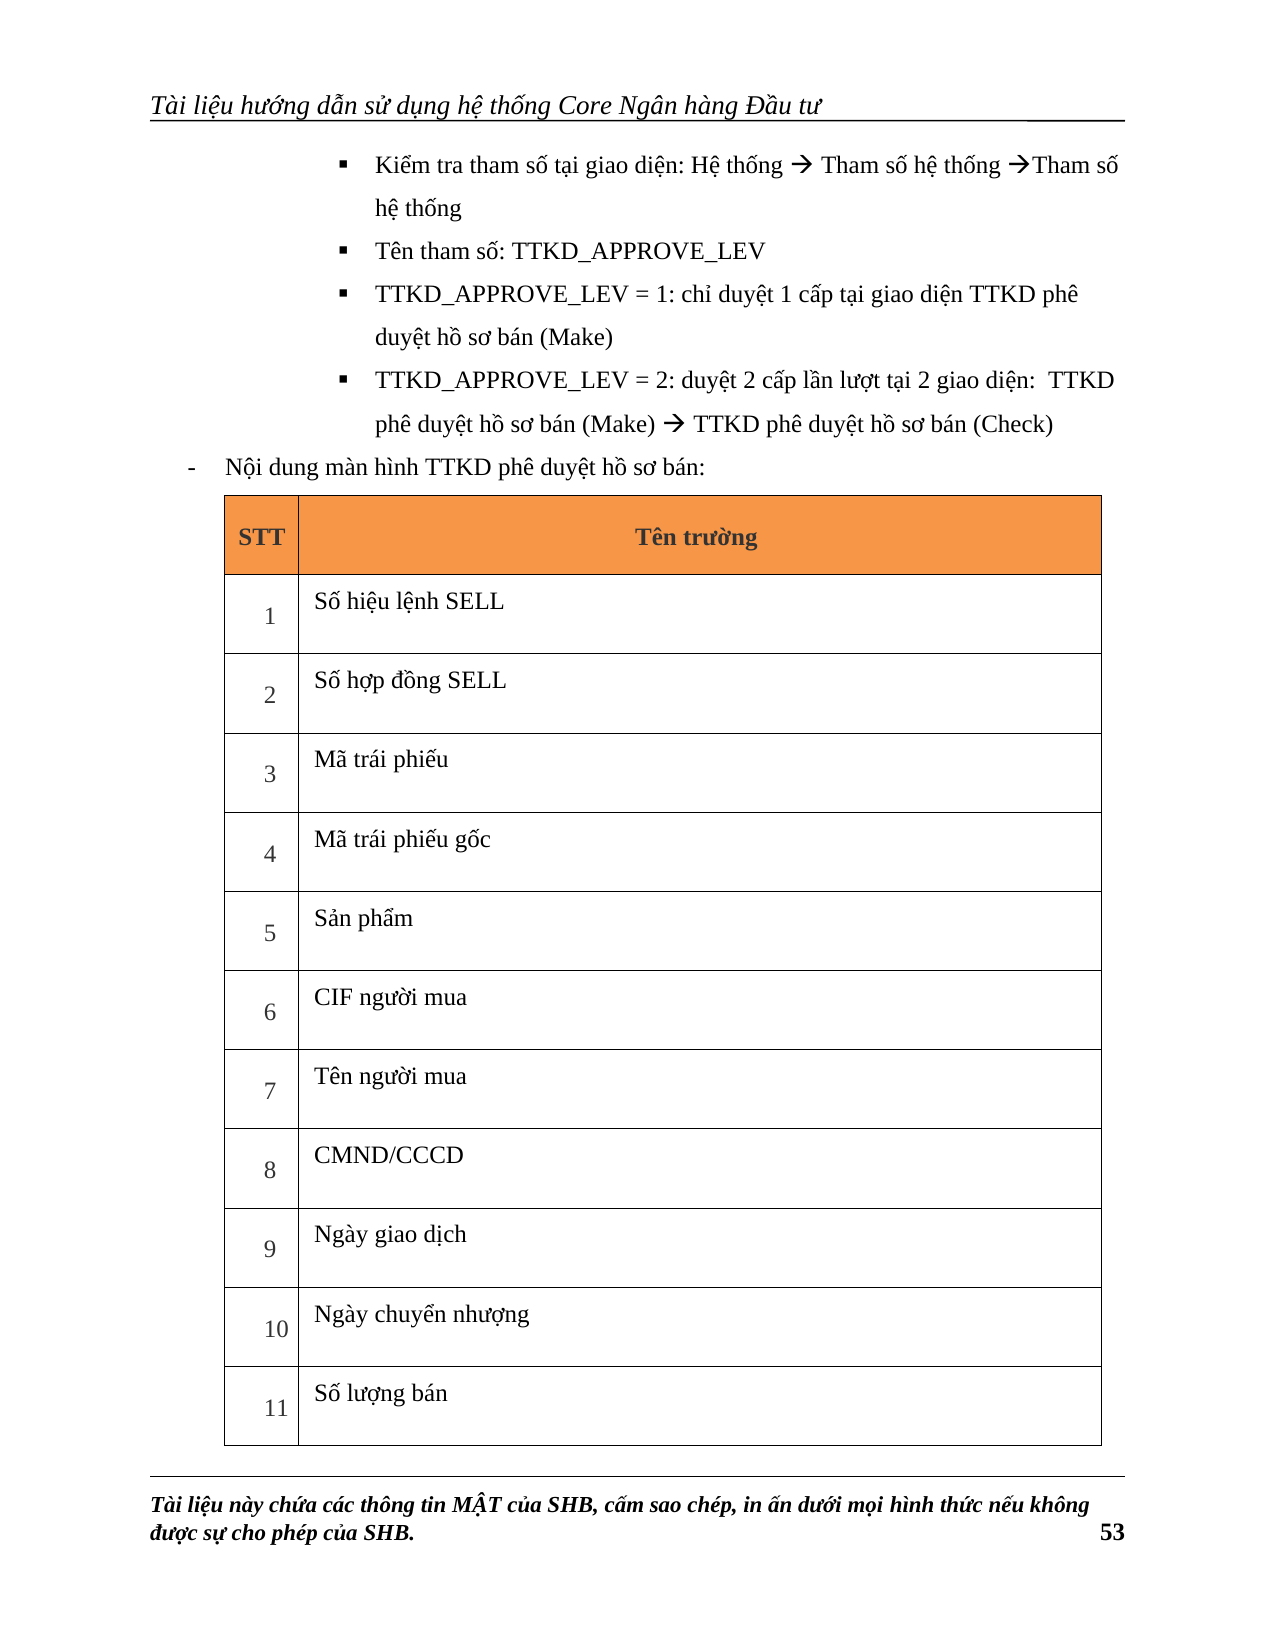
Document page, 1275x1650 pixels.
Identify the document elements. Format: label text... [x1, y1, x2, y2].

table_cell [225, 892, 298, 970]
table_header Tên trường [299, 496, 1101, 574]
table_cell Số lượng bán [299, 1367, 1101, 1445]
table_cell [225, 1050, 298, 1128]
list TTKD_APPROVE_LEV = 1: chỉ duyệt 1 cấp tại giao diện TTKD phê duyệt hồ sơ bán (Make) [337, 279, 1125, 351]
table_cell [225, 1129, 298, 1207]
table_cell [225, 813, 298, 891]
list Tên tham số: TTKD_APPROVE_LEV [337, 236, 1125, 265]
table_cell [225, 654, 298, 732]
table_cell [225, 575, 298, 653]
table_cell CMND/CCCD [299, 1129, 1101, 1207]
table_cell Ngày giao dịch [299, 1209, 1101, 1287]
table_cell [225, 1209, 298, 1287]
table_cell CIF người mua [299, 971, 1101, 1049]
list TTKD_APPROVE_LEV = 2: duyệt 2 cấp lần lượt tại 2 giao diện: TTKD phê duyệt hồ sơ bán (Make) TTKD phê duyệt hồ sơ bán (Check) [337, 366, 1125, 437]
table_cell Sản phẩm [299, 892, 1101, 970]
list Kiểm tra tham số tại giao diện: Hệ thống Tham số hệ thống Tham số hệ thống [337, 150, 1125, 222]
table_cell Số hiệu lệnh SELL [299, 575, 1101, 653]
table_cell [225, 971, 298, 1049]
table_cell Tên người mua [299, 1050, 1101, 1128]
table_cell Mã trái phiếu gốc [299, 813, 1101, 891]
table_cell [225, 1288, 298, 1366]
table_cell Số hợp đồng SELL [299, 654, 1101, 732]
table_header STT [225, 496, 298, 574]
table_cell Mã trái phiếu [299, 734, 1101, 812]
list Nội dung màn hình TTKD phê duyệt hồ sơ bán: [187, 452, 1125, 481]
table_cell [225, 734, 298, 812]
table_cell [225, 1367, 298, 1445]
table_cell Ngày chuyển nhượng [299, 1288, 1101, 1366]
